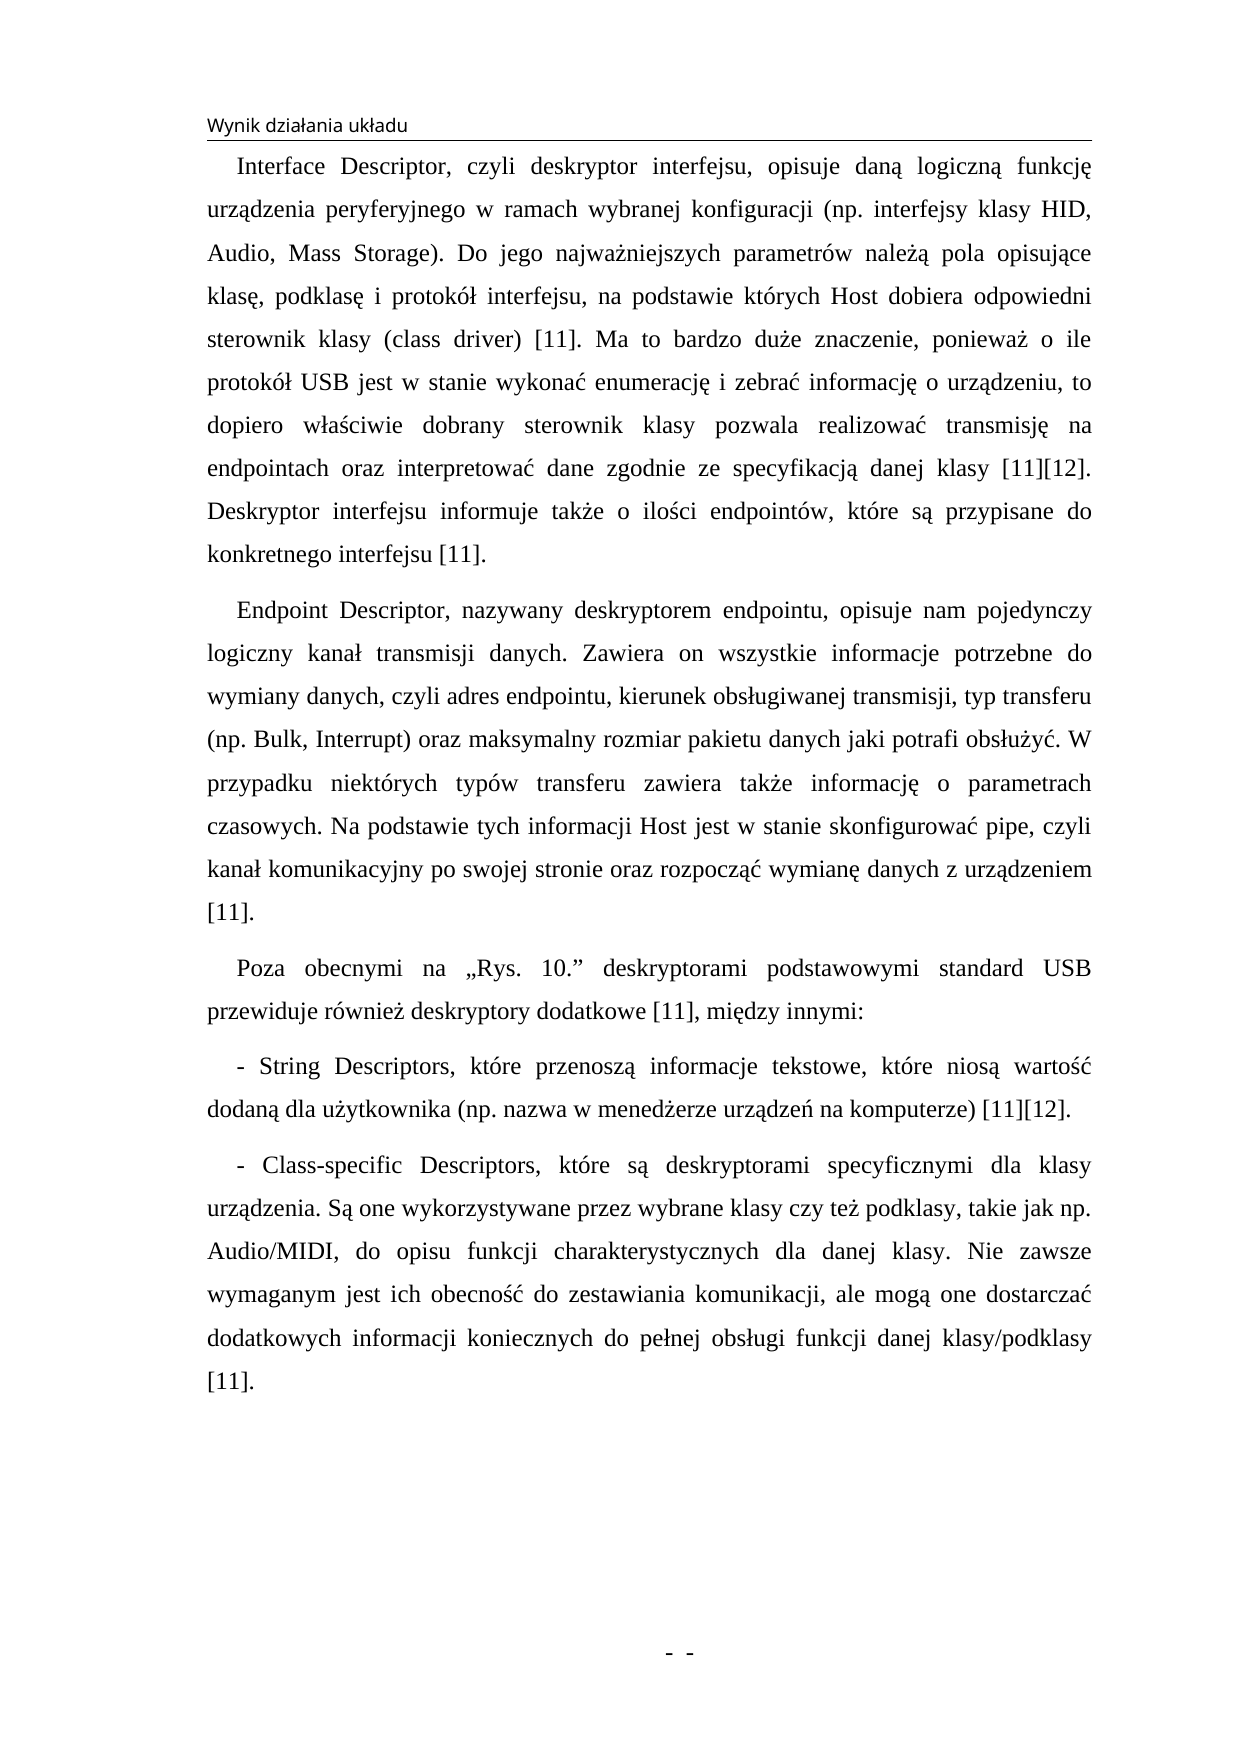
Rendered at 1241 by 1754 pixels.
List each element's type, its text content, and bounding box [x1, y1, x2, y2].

text - Class-specific Descriptors, które są deskryptorami specyficznymi dla klasy urządzenia. Są one wykorzystywane przez wybrane klasy czy też podklasy, takie jak np. Audio/MIDI, do opisu funkcji charakterystycznych dla danej klasy. Nie zawsze wymaganym jest ich obecność do zestawiania komunikacji, ale mogą one dostarczać dodatkowych informacji koniecznych do pełnej obsługi funkcji danej klasy/podklasy [11]. [207, 1150, 1092, 1394]
text - String Descriptors, które przenoszą informacje tekstowe, które niosą wartość dodaną dla użytkownika (np. nazwa w menedżerze urządzeń na komputerze) [11][12]. [207, 1051, 1092, 1123]
text Poza obecnymi na „Rys. 10.” deskryptorami podstawowymi standard USB przewiduje również deskryptory dodatkowe [11], między innymi: [207, 953, 1092, 1024]
text Interface Descriptor, czyli deskryptor interfejsu, opisuje daną logiczną funkcję urządzenia peryferyjnego w ramach wybranej konfiguracji (np. interfejsy klasy HID, Audio, Mass Storage). Do jego najważniejszych parametrów należą pola opisujące klasę, podklasę i protokół interfejsu, na podstawie których Host dobiera odpowiedni sterownik klasy (class driver) [11]. Ma to bardzo duże znaczenie, ponieważ o ile protokół USB jest w stanie wykonać enumerację i zebrać informację o urządzeniu, to dopiero właściwie dobrany sterownik klasy pozwala realizować transmisję na endpointach oraz interpretować dane zgodnie ze specyfikacją danej klasy [11][12]. Deskryptor interfejsu informuje także o ilości endpointów, które są przypisane do konkretnego interfejsu [11]. [207, 151, 1092, 568]
text Endpoint Descriptor, nazywany deskryptorem endpointu, opisuje nam pojedynczy logiczny kanał transmisji danych. Zawiera on wszystkie informacje potrzebne do wymiany danych, czyli adres endpointu, kierunek obsługiwanej transmisji, typ transferu (np. Bulk, Interrupt) oraz maksymalny rozmiar pakietu danych jaki potrafi obsłużyć. W przypadku niektórych typów transferu zawiera także informację o parametrach czasowych. Na podstawie tych informacji Host jest w stanie skonfigurować pipe, czyli kanał komunikacyjny po swojej stronie oraz rozpocząć wymianę danych z urządzeniem [11]. [207, 595, 1092, 926]
